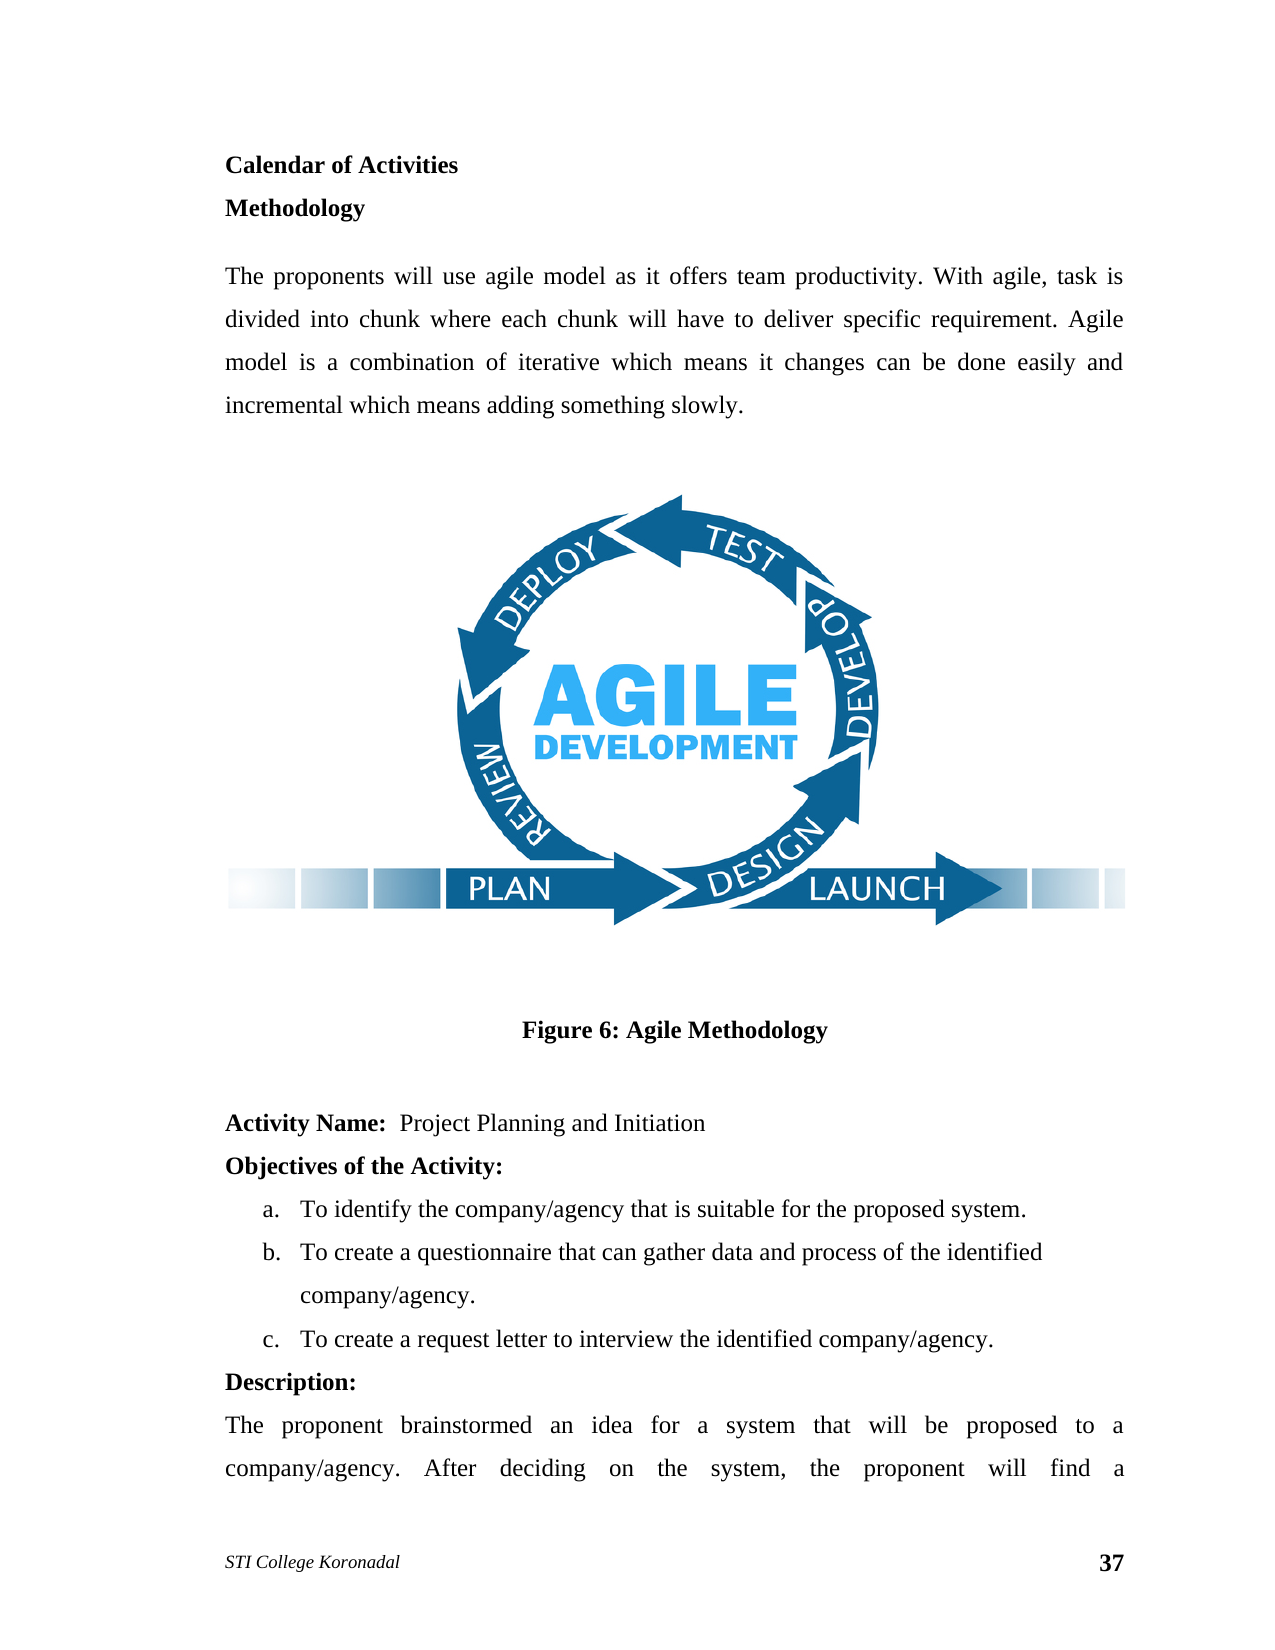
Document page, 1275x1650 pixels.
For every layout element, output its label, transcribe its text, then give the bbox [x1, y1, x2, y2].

text Methodology [225, 193, 1125, 222]
text Figure 6: Agile Methodology [225, 1015, 1125, 1044]
list To identify the company/agency that is suitable for the proposed system. [262, 1194, 1125, 1223]
subtitle Calendar of Activities [225, 150, 1125, 179]
text The proponents will use agile model as it offers team productivity. With agile, task is divided into chunk where each chunk will have to deliver specific requirement. Agile model is a combination of iterative which means it changes can be done easily and incremental which means adding something slowly. [225, 261, 1125, 419]
text Activity Name: Project Planning and Initiation [225, 1108, 1125, 1137]
text Objectives of the Activity: [225, 1151, 1125, 1180]
list To create a request letter to interview the identified company/agency. [262, 1324, 1125, 1352]
text Description: [225, 1367, 1125, 1396]
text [225, 1410, 1125, 1482]
picture [225, 433, 1125, 1001]
list To create a questionnaire that can gather data and process of the identified company/agency. [262, 1237, 1125, 1309]
